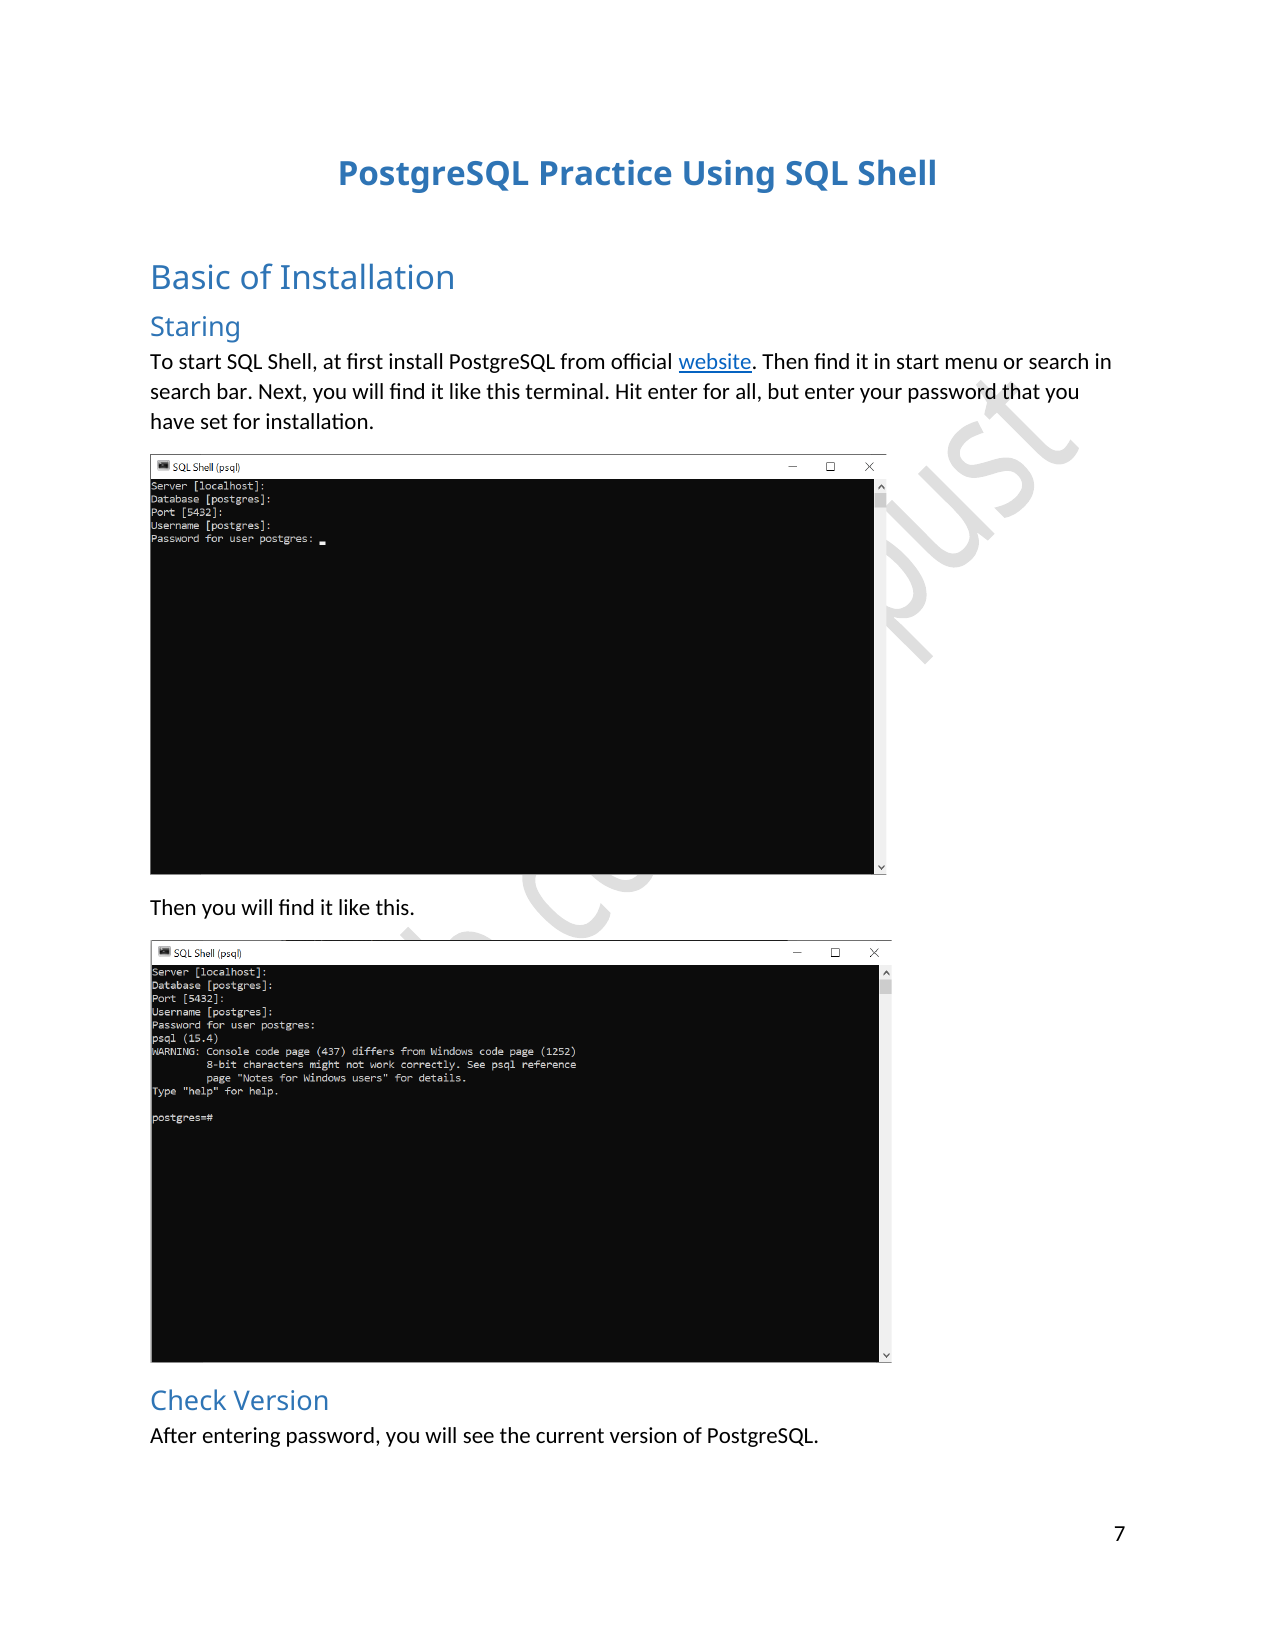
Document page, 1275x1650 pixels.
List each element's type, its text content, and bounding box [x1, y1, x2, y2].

text After entering password, you will see the current version of PostgreSQL. [150, 1421, 1125, 1449]
subtitle Basic of Installation [150, 254, 1125, 299]
picture [150, 940, 892, 1363]
subtitle PostgreSQL Practice Using SQL Shell [150, 150, 1125, 195]
subtitle Check Version [150, 1381, 1125, 1418]
text To start SQL Shell, at first install PostgreSQL from official website. Then find it in start menu or search in search bar. Next, you will find it like this terminal. Hit enter for all, but enter your password that you have set for installation. [150, 347, 1125, 436]
text Then you will find it like this. [150, 893, 1125, 921]
subtitle Staring [150, 307, 1125, 344]
picture [150, 454, 887, 875]
